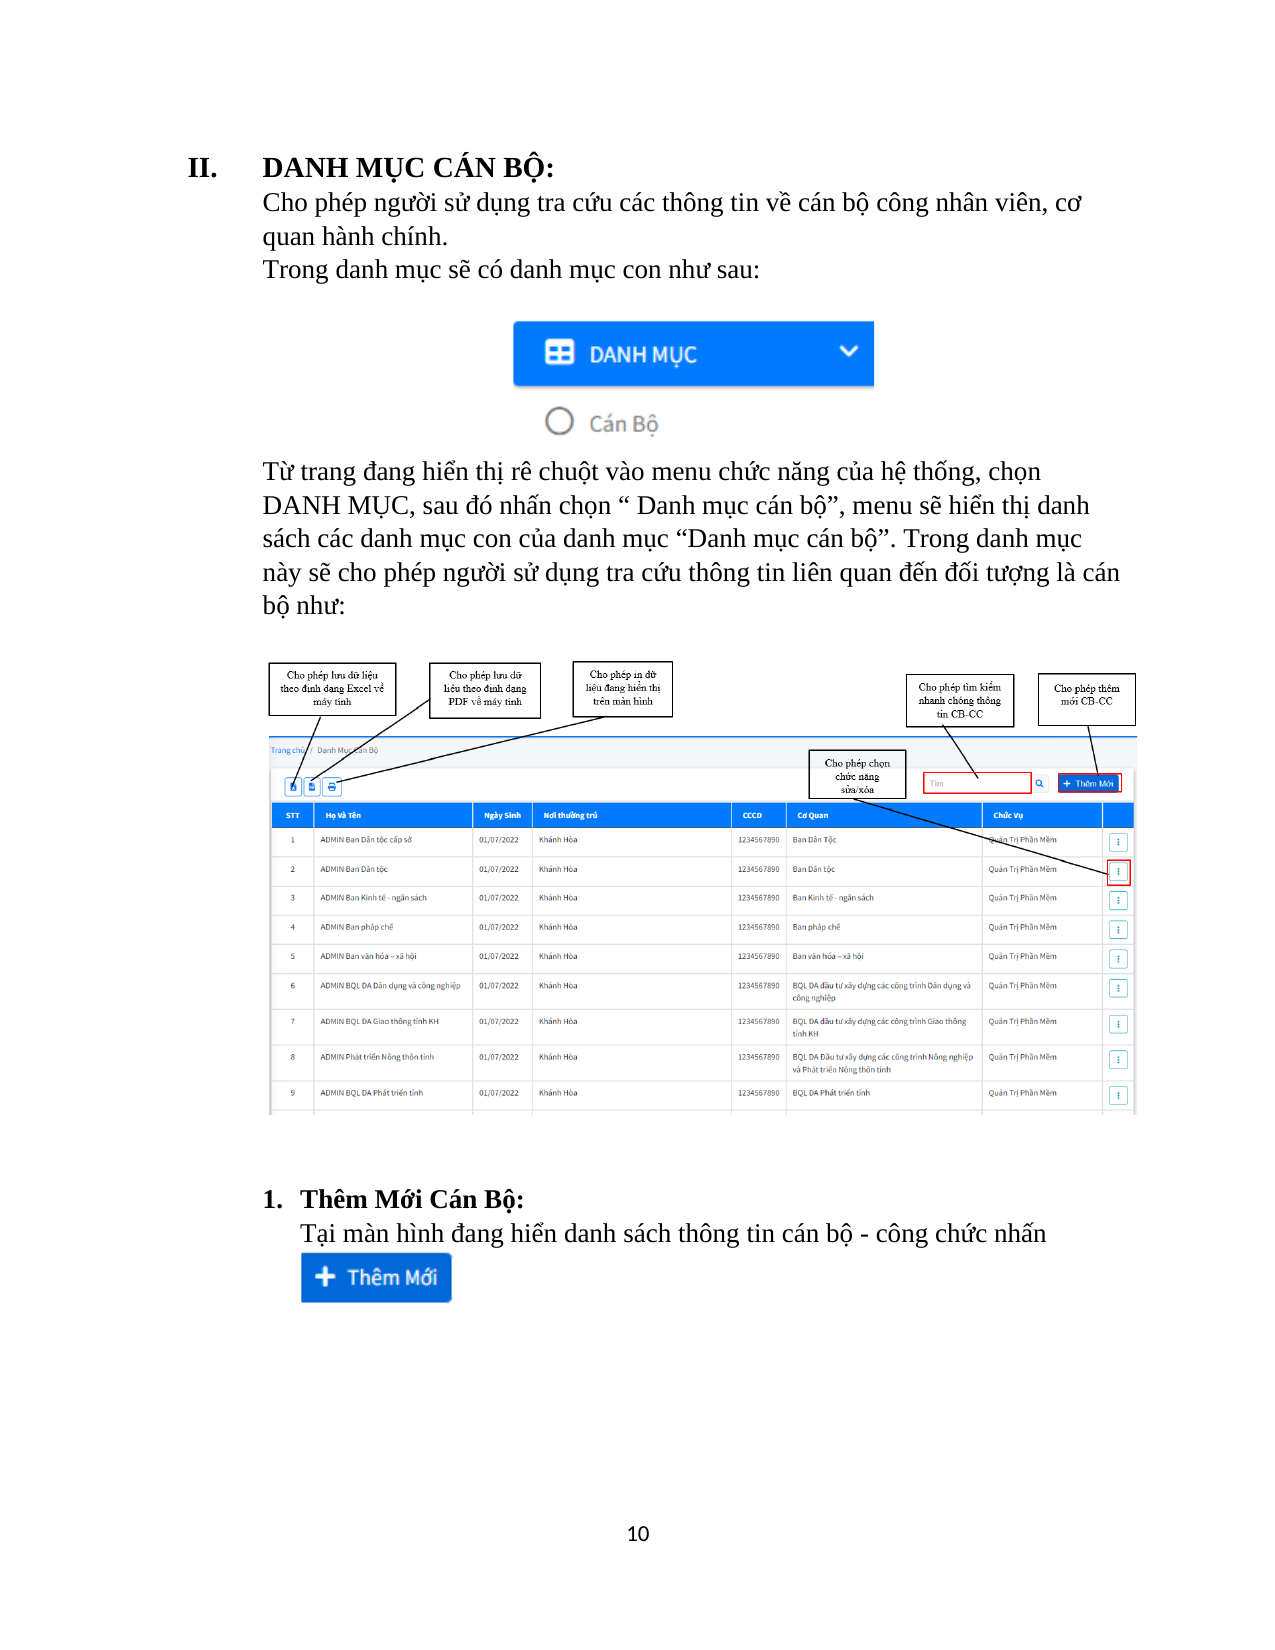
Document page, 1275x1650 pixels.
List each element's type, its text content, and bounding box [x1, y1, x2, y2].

list Từ trang đang hiển thị rê chuột vào menu chức năng của hệ thống, chọn DANH MỤC, sau đó nhấn chọn “ Danh mục cán bộ”, menu sẽ hiển thị danh sách các danh mục con của danh mục “Danh mục cán bộ”. Trong danh mục này sẽ cho phép người sử dụng tra cứu thông tin liên quan đến đối tượng là cán bộ như: [262, 455, 1125, 621]
picture [513, 320, 875, 454]
picture [262, 656, 1138, 1115]
list Thêm Mới Cán Bộ: [262, 1184, 1125, 1215]
list DANH MỤC CÁN BỘ: [187, 150, 1125, 183]
list Tại màn hình đang hiển danh sách thông tin cán bộ - công chức nhấn [300, 1217, 1125, 1305]
picture [300, 1250, 455, 1306]
list Cho phép người sử dụng tra cứu các thông tin về cán bộ công nhân viên, cơ quan hành chính. [262, 186, 1125, 251]
list Trong danh mục sẽ có danh mục con như sau: [262, 253, 1125, 284]
